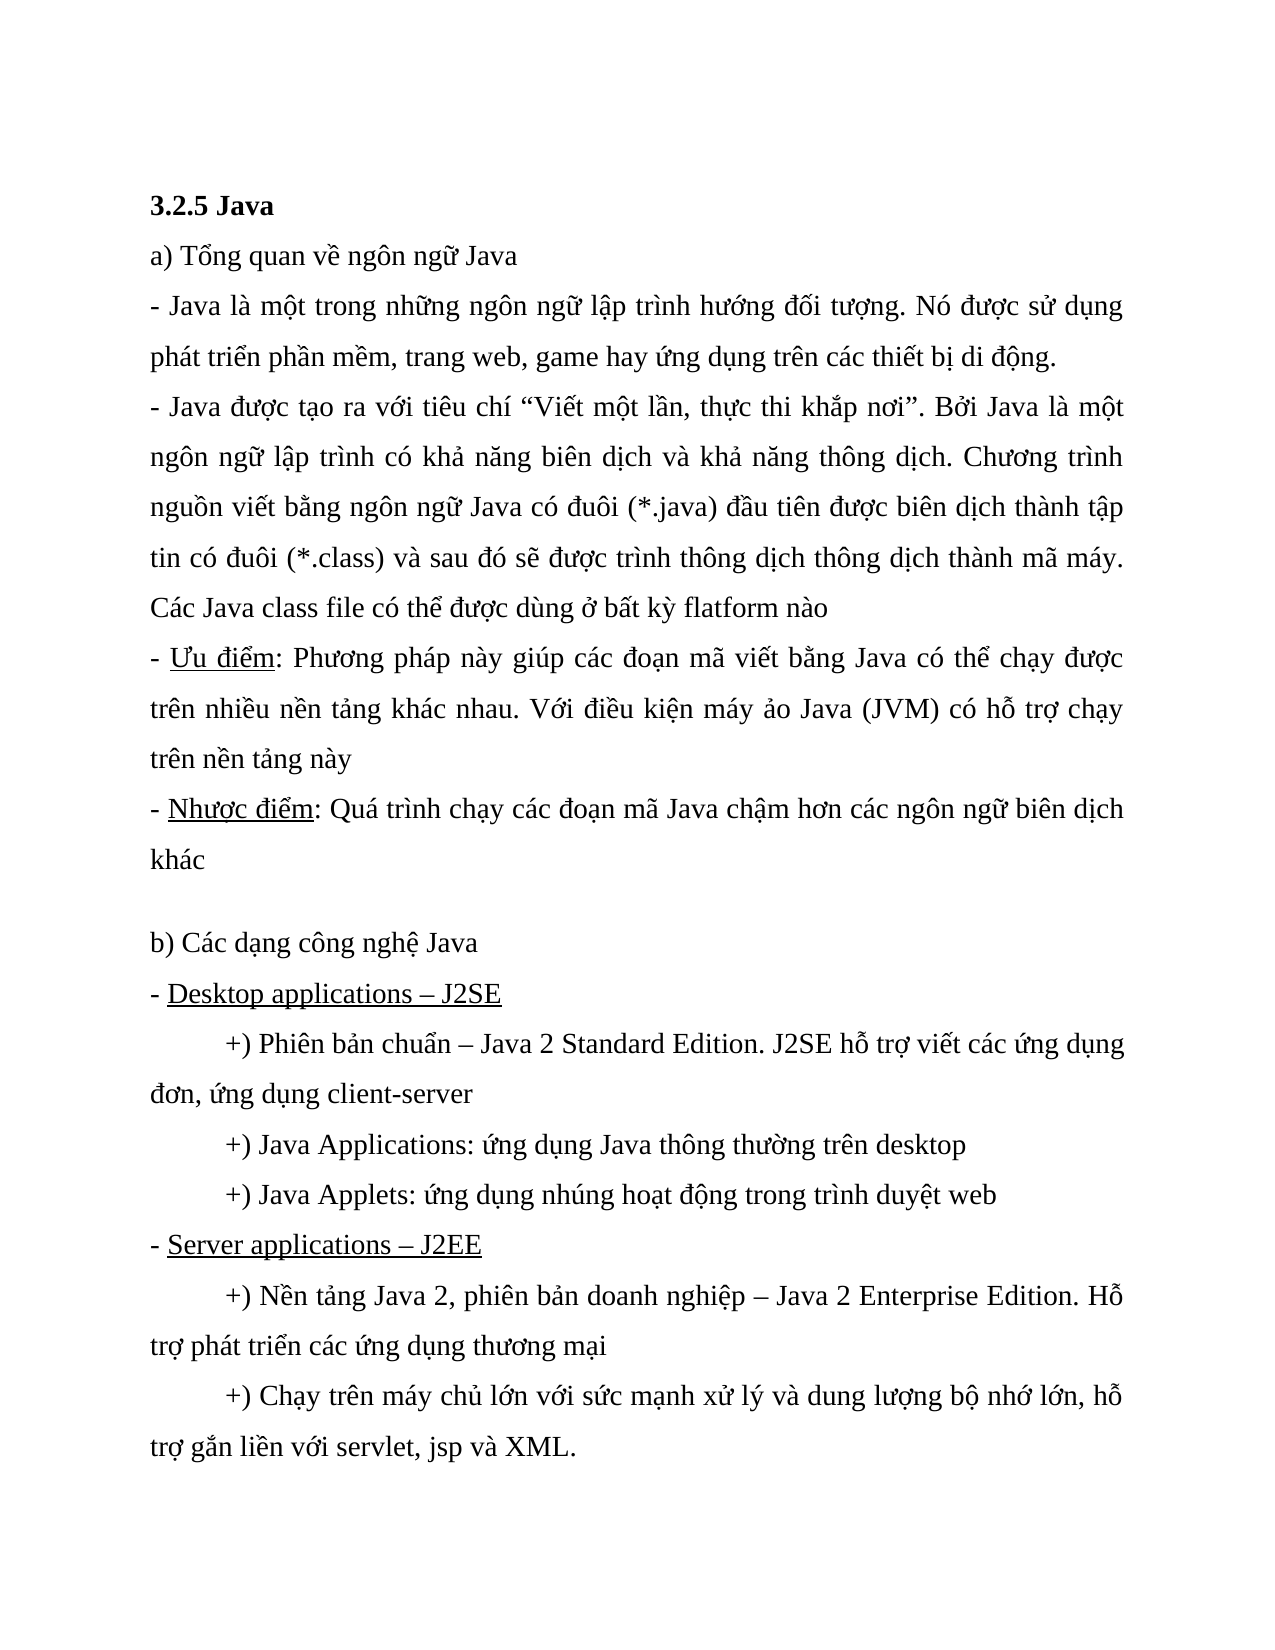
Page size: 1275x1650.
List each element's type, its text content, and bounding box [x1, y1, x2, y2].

subtitle 3.2.5 Java [150, 188, 1125, 221]
text +) Java Applications: ứng dụng Java thông thường trên desktop [150, 1127, 1125, 1160]
text - Nhược điểm: Quá trình chạy các đoạn mã Java chậm hơn các ngôn ngữ biên dịch khác [150, 791, 1125, 875]
text b) Các dạng công nghệ Java [150, 926, 1125, 959]
text - Java được tạo ra với tiêu chí “Viết một lần, thực thi khắp nơi”. Bởi Java là một ngôn ngữ lập trình có khả năng biên dịch và khả năng thông dịch. Chương trình nguồn viết bằng ngôn ngữ Java có đuôi (*.java) đầu tiên được biên dịch thành tập tin có đuôi (*.class) và sau đó sẽ được trình thông dịch thông dịch thành mã máy. Các Java class file có thể được dùng ở bất kỳ flatform nào [150, 389, 1125, 624]
text - Server applications – J2EE [150, 1227, 1125, 1261]
text +) Chạy trên máy chủ lớn với sức mạnh xử lý và dung lượng bộ nhớ lớn, hỗ trợ gắn liền với servlet, jsp và XML. [150, 1378, 1125, 1462]
text +) Java Applets: ứng dụng nhúng hoạt động trong trình duyệt web [150, 1177, 1125, 1211]
text a) Tổng quan về ngôn ngữ Java [150, 238, 1125, 272]
text - Desktop applications – J2SE [150, 976, 1125, 1009]
text - Ưu điểm: Phương pháp này giúp các đoạn mã viết bằng Java có thể chạy được trên nhiều nền tảng khác nhau. Với điều kiện máy ảo Java (JVM) có hỗ trợ chạy trên nền tảng này [150, 641, 1125, 775]
text +) Phiên bản chuẩn – Java 2 Standard Edition. J2SE hỗ trợ viết các ứng dụng đơn, ứng dụng client-server [150, 1026, 1125, 1110]
text +) Nền tảng Java 2, phiên bản doanh nghiệp – Java 2 Enterprise Edition. Hỗ trợ phát triển các ứng dụng thương mại [150, 1278, 1125, 1362]
text - Java là một trong những ngôn ngữ lập trình hướng đối tượng. Nó được sử dụng phát triển phần mềm, trang web, game hay ứng dụng trên các thiết bị di động. [150, 288, 1125, 372]
